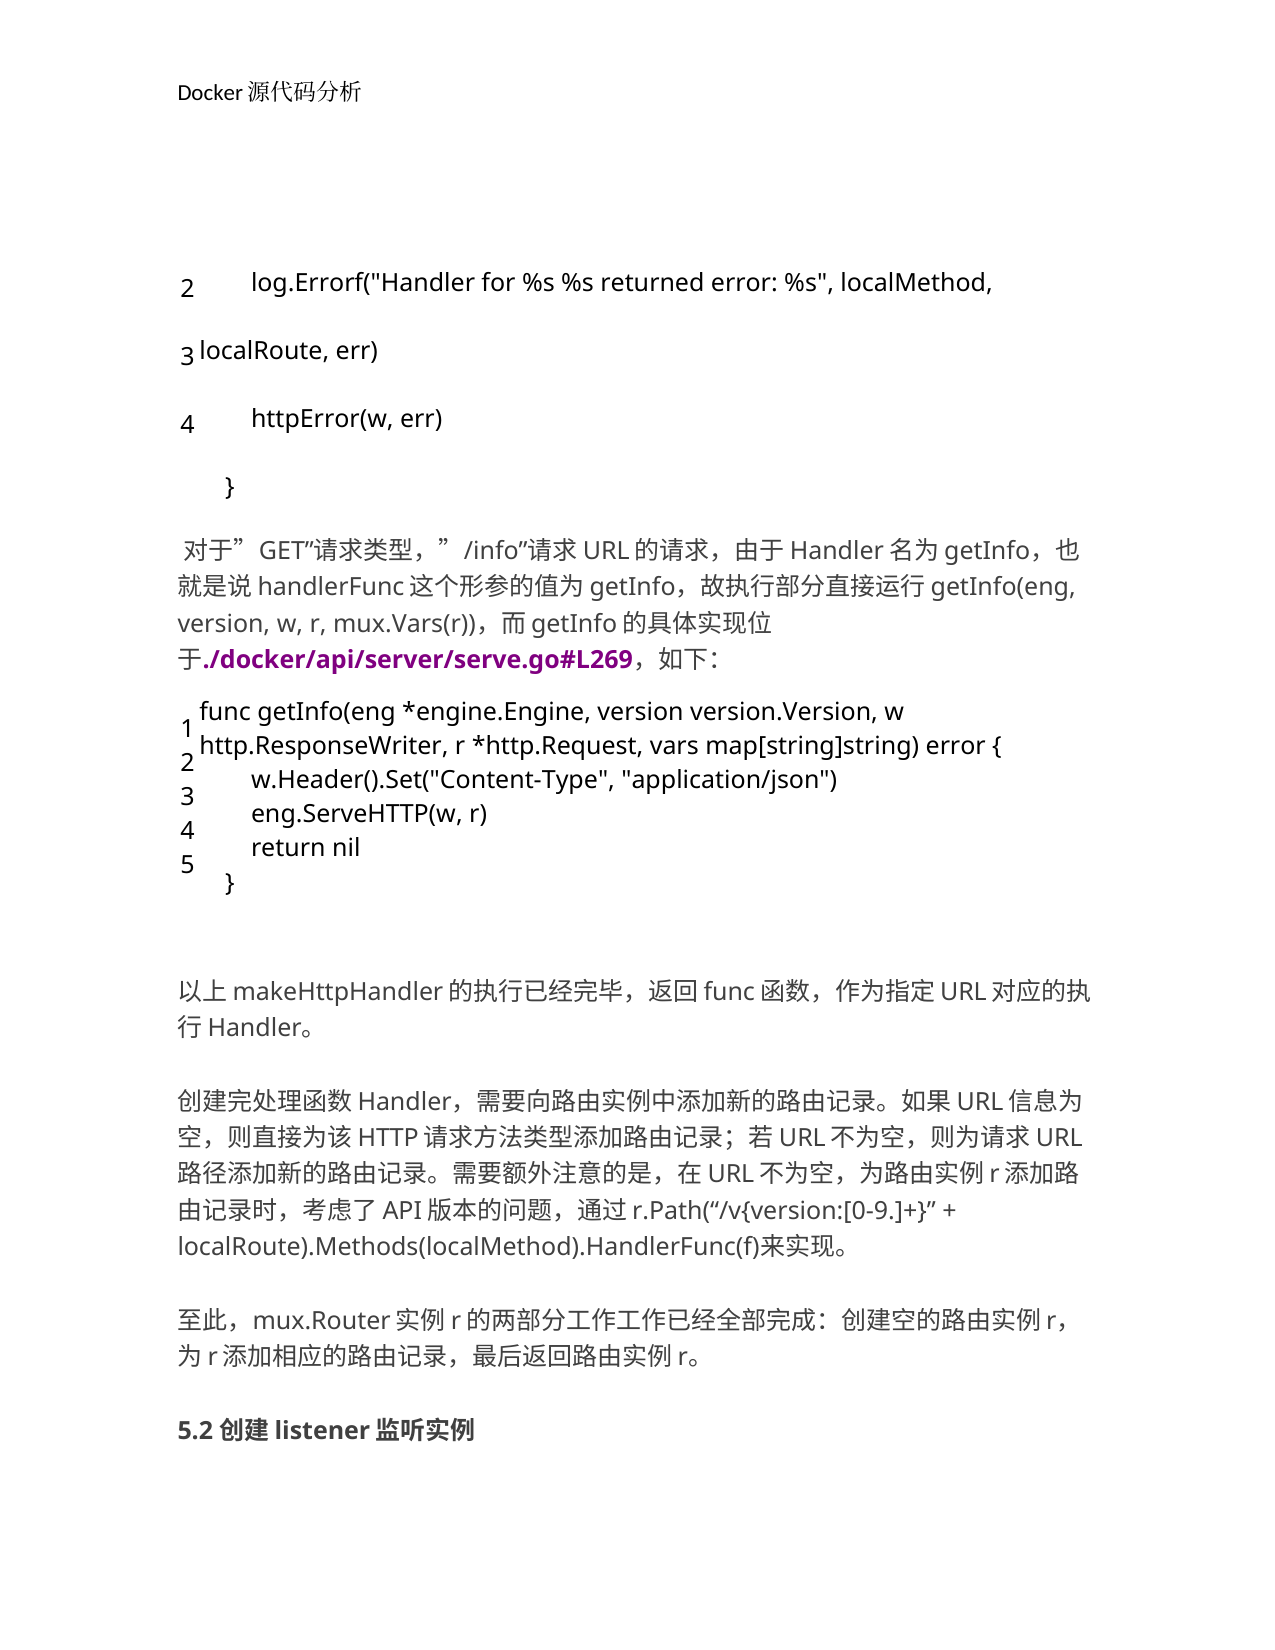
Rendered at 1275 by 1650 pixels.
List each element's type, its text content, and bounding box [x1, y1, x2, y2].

text 以上makeHttpHandler的执行已经完毕，返回func函数，作为指定URL对应的执行Handler。 [177, 971, 1098, 1044]
text 5.2 创建listener监听实例 [177, 1410, 1098, 1446]
text 至此，mux.Router实例r的两部分工作工作已经全部完成：创建空的路由实例r，为r添加相应的路由记录，最后返回路由实例r。 [177, 1300, 1098, 1373]
table_header 1 2 3 4 5 [177, 692, 197, 900]
text 创建完处理函数Handler，需要向路由实例中添加新的路由记录。如果URL信息为空，则直接为该HTTP请求方法类型添加路由记录；若URL不为空，则为请求URL路径添加新的路由记录。需要额外注意的是，在URL不为空，为路由实例r添加路由记录时，考虑了API版本的问题，通过r.Path(“/v{version:[0-9.]+}” + localRoute).Methods(localMethod).HandlerFunc(f)来实现。 [177, 1081, 1098, 1263]
table_header func getInfo(eng *engine.Engine, version version.Version, w http.ResponseWriter, r *http.Request, vars map[string]string) error { w.Header().Set("Content-Type", "application/json") eng.ServeHTTP(w, r) return nil } [198, 692, 1098, 900]
table_header 1 2 3 4 [177, 207, 197, 531]
text 对于”GET”请求类型，”/info”请求URL的请求，由于Handler名为getInfo，也就是说handlerFunc这个形参的值为getInfo，故执行部分直接运行getInfo(eng, version, w, r, mux.Vars(r))，而getInfo的具体实现位于./docker/api/server/serve.go#L269，如下： [177, 531, 1098, 676]
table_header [198, 207, 1098, 531]
